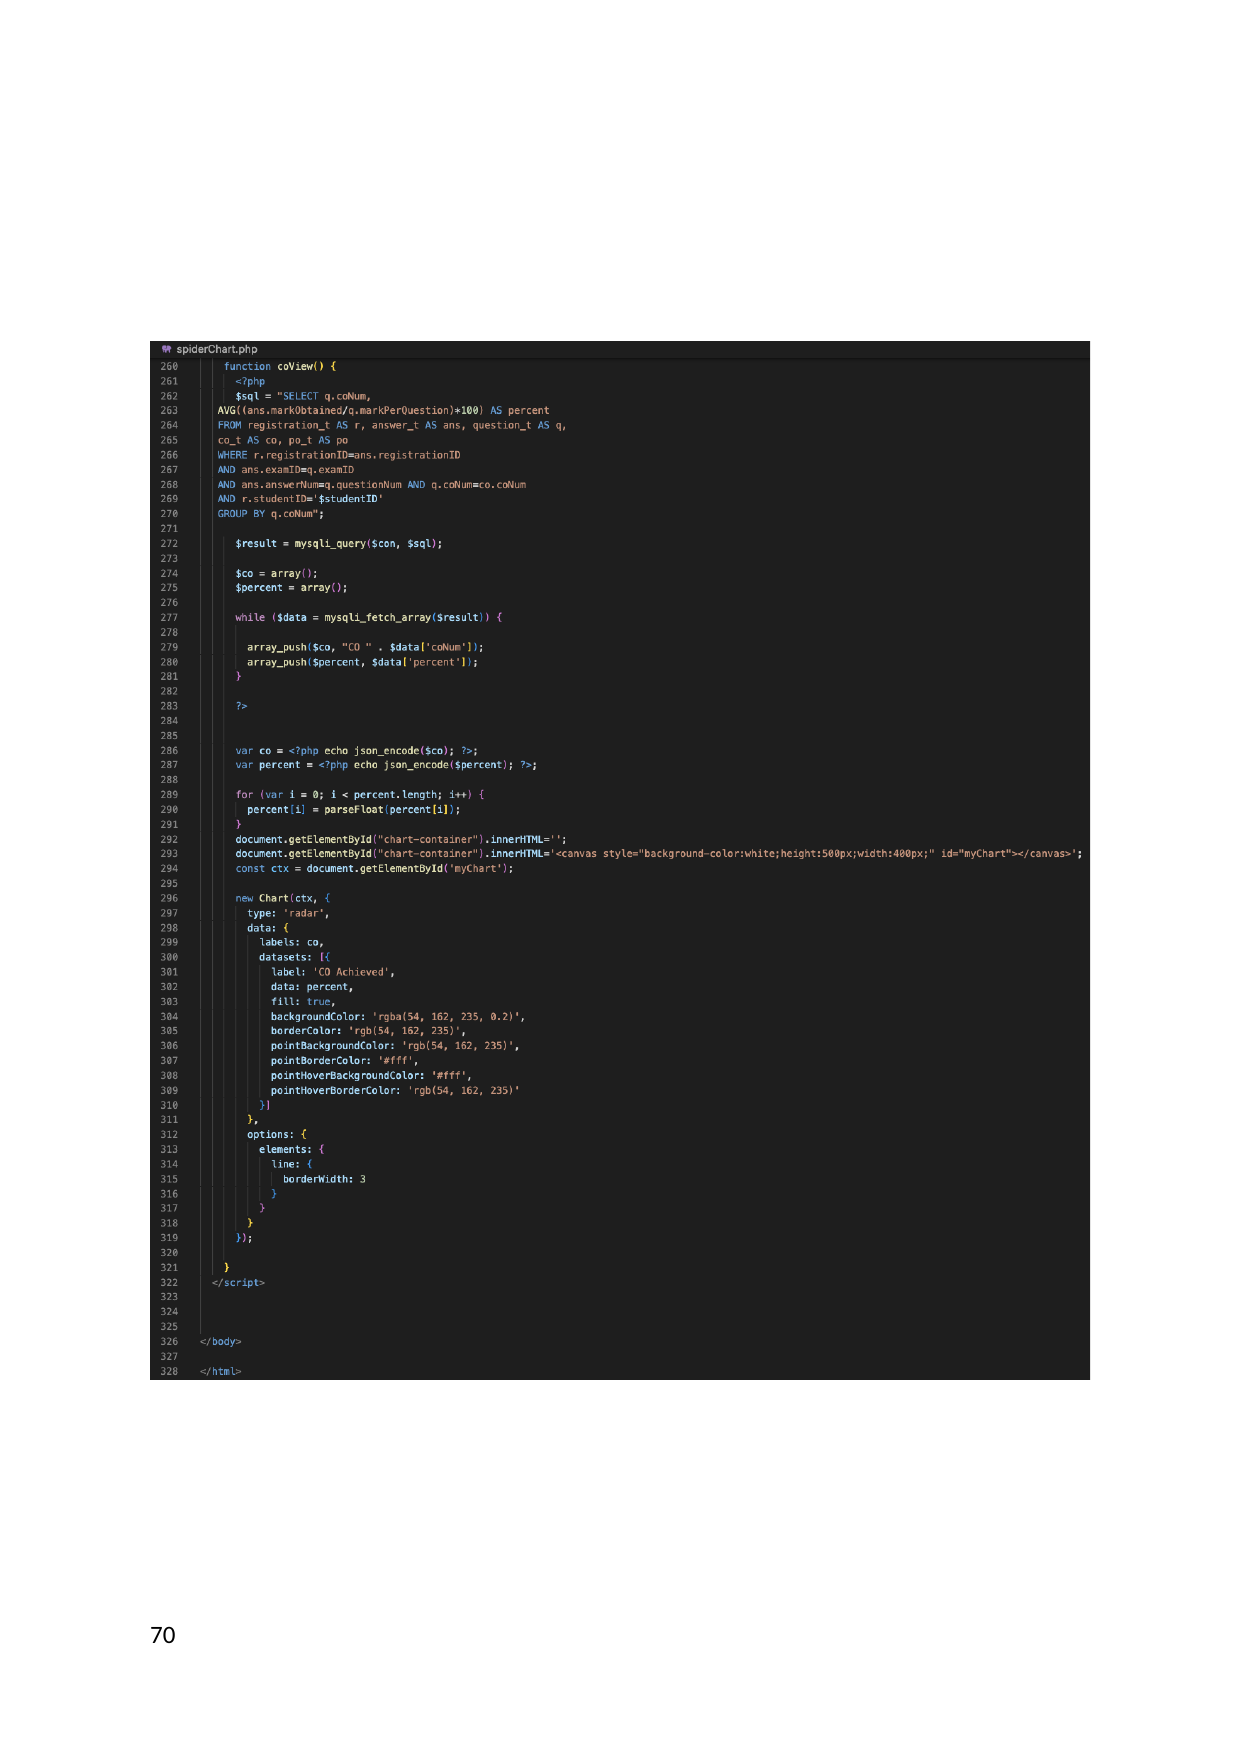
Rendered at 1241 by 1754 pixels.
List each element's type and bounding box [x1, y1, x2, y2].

picture [150, 341, 1091, 1380]
